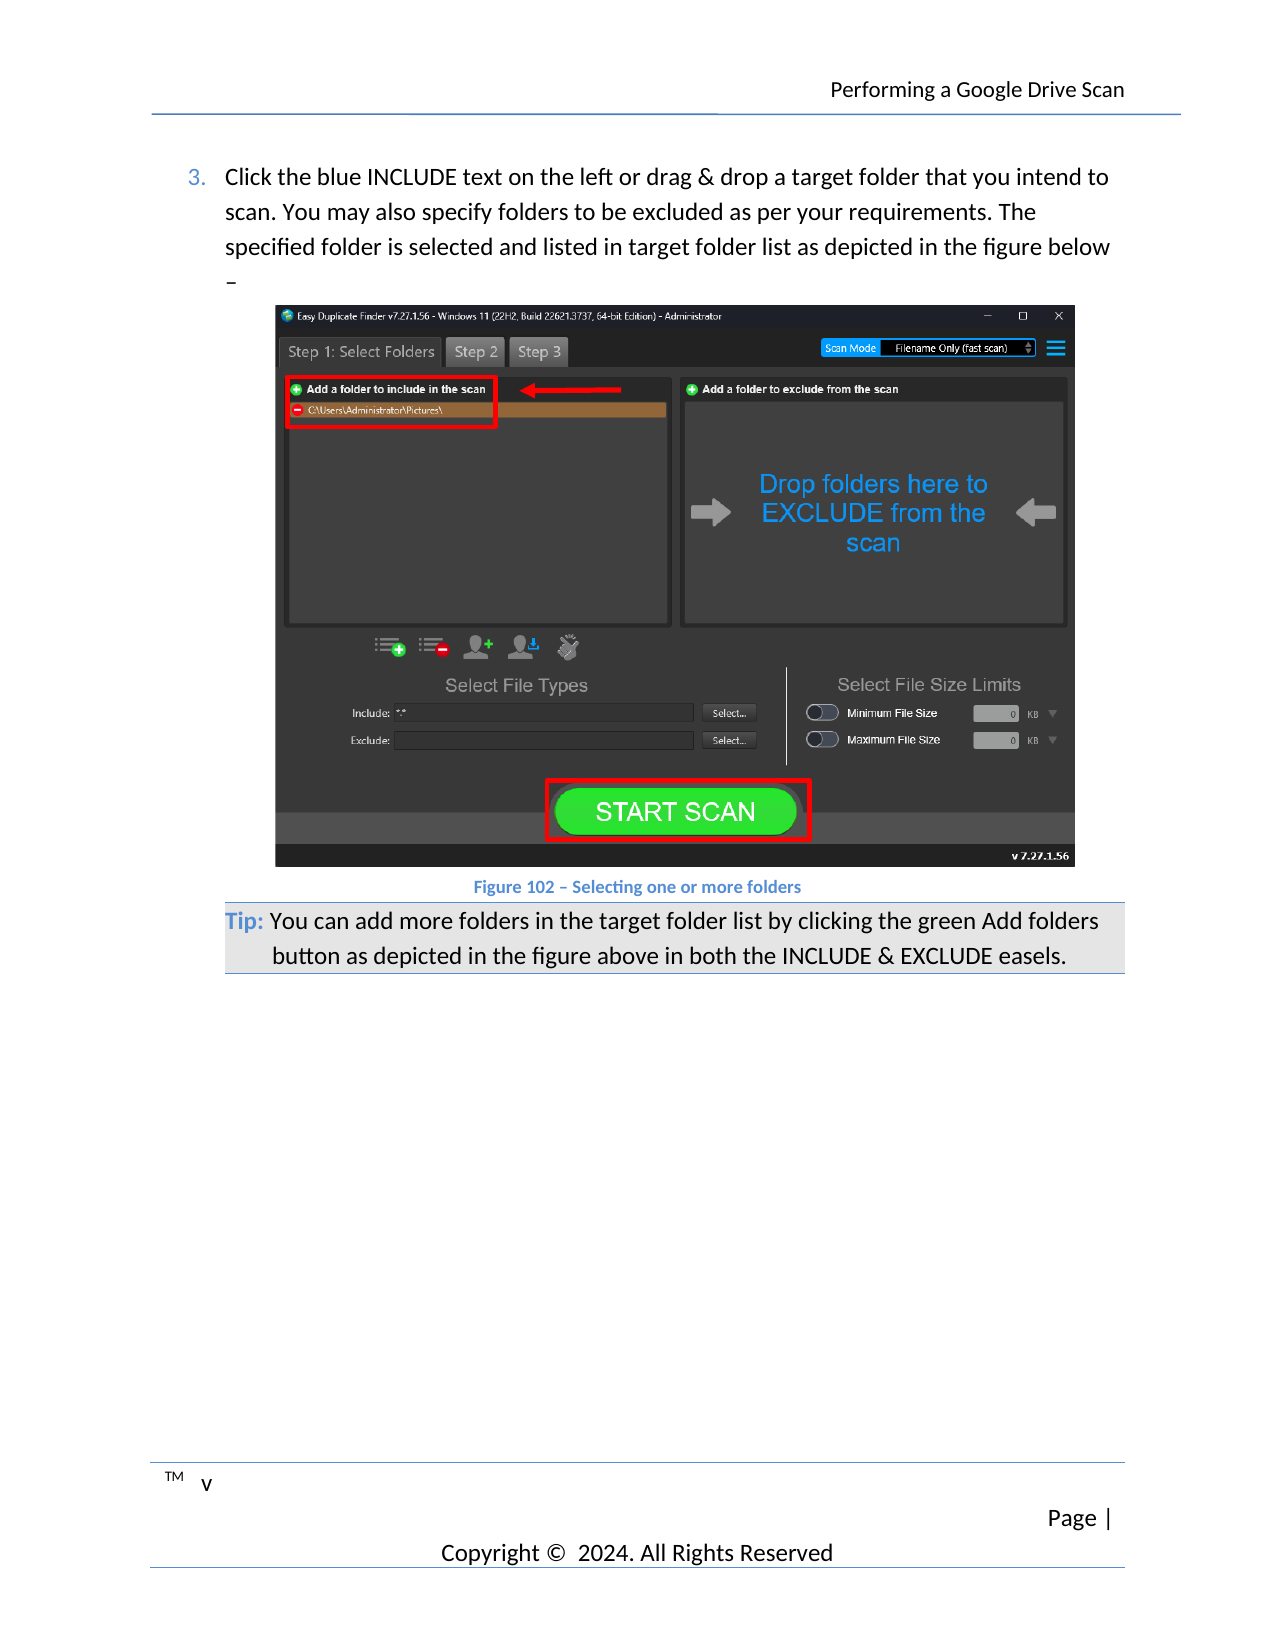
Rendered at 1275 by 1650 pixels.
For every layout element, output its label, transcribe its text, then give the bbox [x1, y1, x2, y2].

list Click the blue INCLUDE text on the left or drag & drop a target folder that you intend to scan. You may also specify folders to be excluded as per your requirements. The specified folder is selected and listed in target folder list as depicted in the figure below – [187, 161, 1125, 297]
picture [275, 305, 1075, 867]
text Tip: You can add more folders in the target folder list by clicking the green Add folders button as depicted in the figure above in both the INCLUDE & EXCLUDE easels. [225, 903, 1125, 973]
